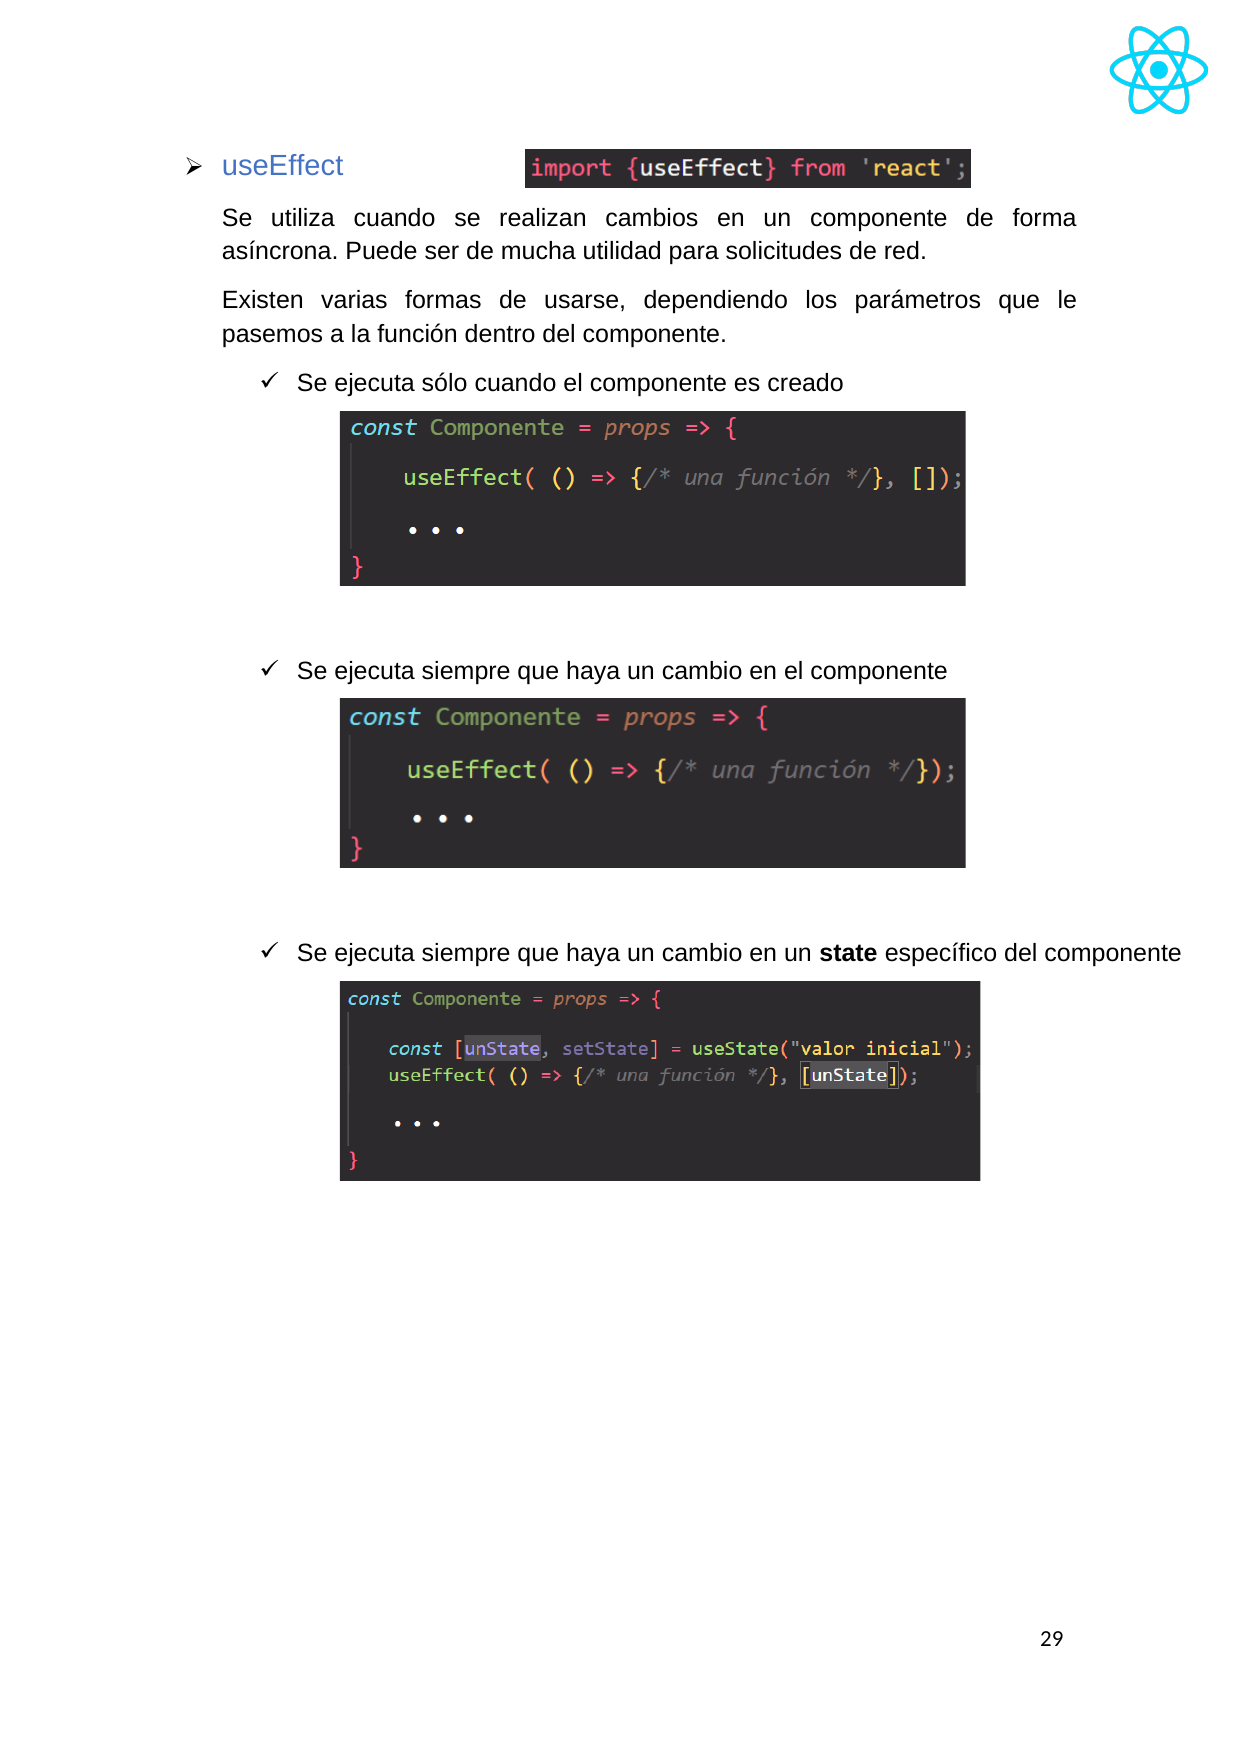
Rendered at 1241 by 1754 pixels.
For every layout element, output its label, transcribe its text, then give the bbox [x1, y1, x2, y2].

list Se ejecuta siempre que haya un cambio en un state específico del componente [259, 938, 1226, 967]
picture [339, 698, 966, 868]
text Se utiliza cuando se realizan cambios en un componente de forma asíncrona. Puede ser de mucha utilidad para solicitudes de red. [222, 203, 1078, 264]
list Se ejecuta sólo cuando el componente es creado [259, 368, 1063, 397]
picture [1109, 26, 1209, 115]
picture [339, 411, 966, 586]
text Existen varias formas de usarse, dependiendo los parámetros que le pasemos a la función dentro del componente. [222, 286, 1078, 347]
list Se ejecuta siempre que haya un cambio en el componente [259, 656, 1063, 684]
picture [339, 981, 981, 1181]
picture [525, 149, 971, 188]
